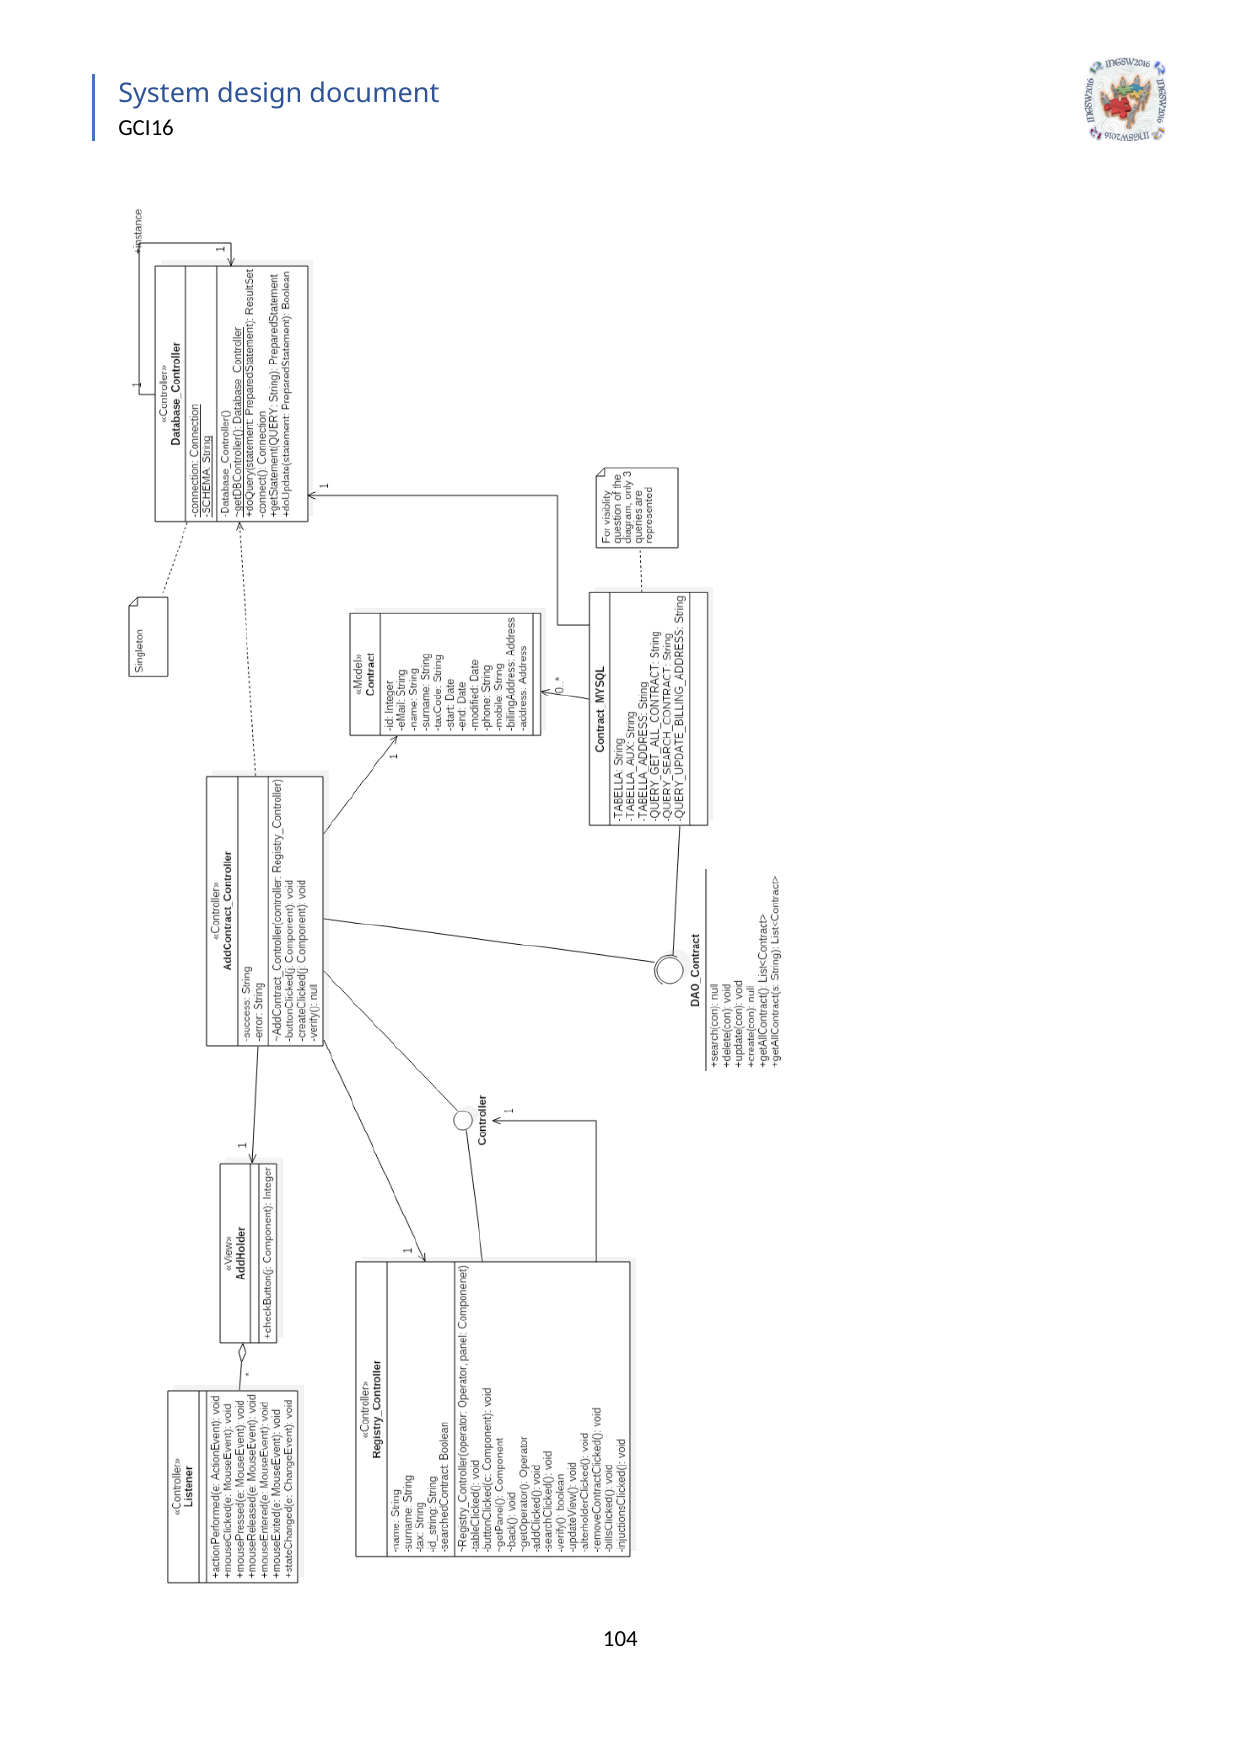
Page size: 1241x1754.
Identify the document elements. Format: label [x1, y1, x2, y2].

picture [1076, 55, 1171, 149]
picture [121, 178, 817, 1589]
